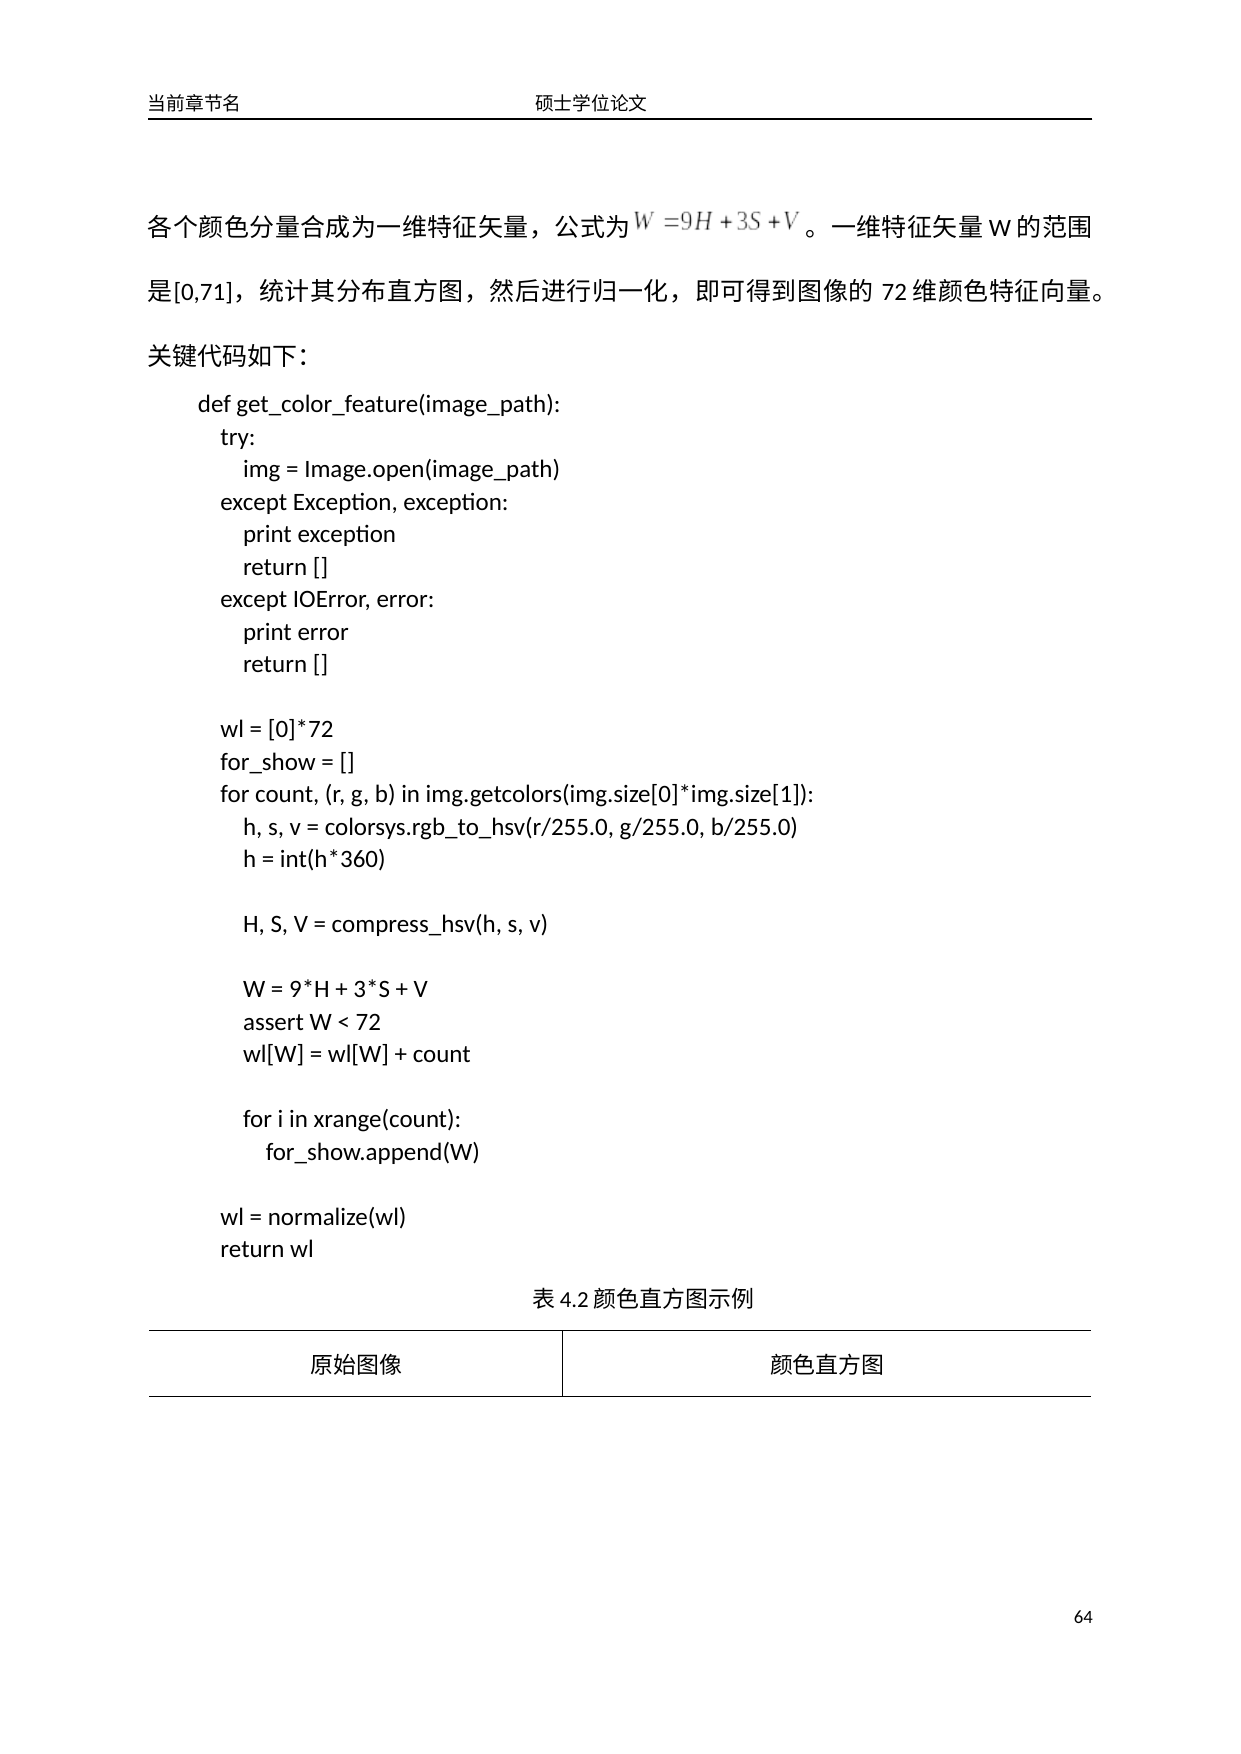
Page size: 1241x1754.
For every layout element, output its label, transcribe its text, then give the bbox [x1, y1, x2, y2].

list wl = normalize(wl) [148, 1200, 1092, 1232]
list try: [148, 420, 1092, 452]
list for i in xrange(count): [148, 1102, 1092, 1135]
list img = Image.open(image_path) [148, 452, 1092, 485]
list def get_color_feature(image_path): [148, 387, 1092, 420]
list H, S, V = compress_hsv(h, s, v) [148, 907, 1092, 940]
list except IOError, error: [148, 582, 1092, 615]
list for_show.append(W) [148, 1135, 1092, 1167]
list wl = [0]*72 [148, 712, 1092, 745]
list return [] [148, 550, 1092, 582]
list print error [148, 615, 1092, 647]
list W = 9*H + 3*S + V [148, 972, 1092, 1005]
table_header 颜色直方图 [563, 1331, 1091, 1396]
list assert W < 72 [148, 1005, 1092, 1037]
list h = int(h*360) [148, 842, 1092, 875]
list h, s, v = colorsys.rgb_to_hsv(r/255.0, g/255.0, b/255.0) [148, 810, 1092, 842]
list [148, 192, 1092, 387]
list for count, (r, g, b) in img.getcolors(img.size[0]*img.size[1]): [148, 777, 1092, 810]
list for_show = [] [148, 745, 1092, 777]
table_header 原始图像 [149, 1331, 562, 1396]
list 表4.2 颜色直方图示例 [148, 1265, 1092, 1330]
list wl[W] = wl[W] + count [148, 1037, 1092, 1070]
list return wl [148, 1232, 1092, 1265]
list except Exception, exception: [148, 485, 1092, 517]
list print exception [148, 517, 1092, 550]
list return [] [148, 647, 1092, 680]
